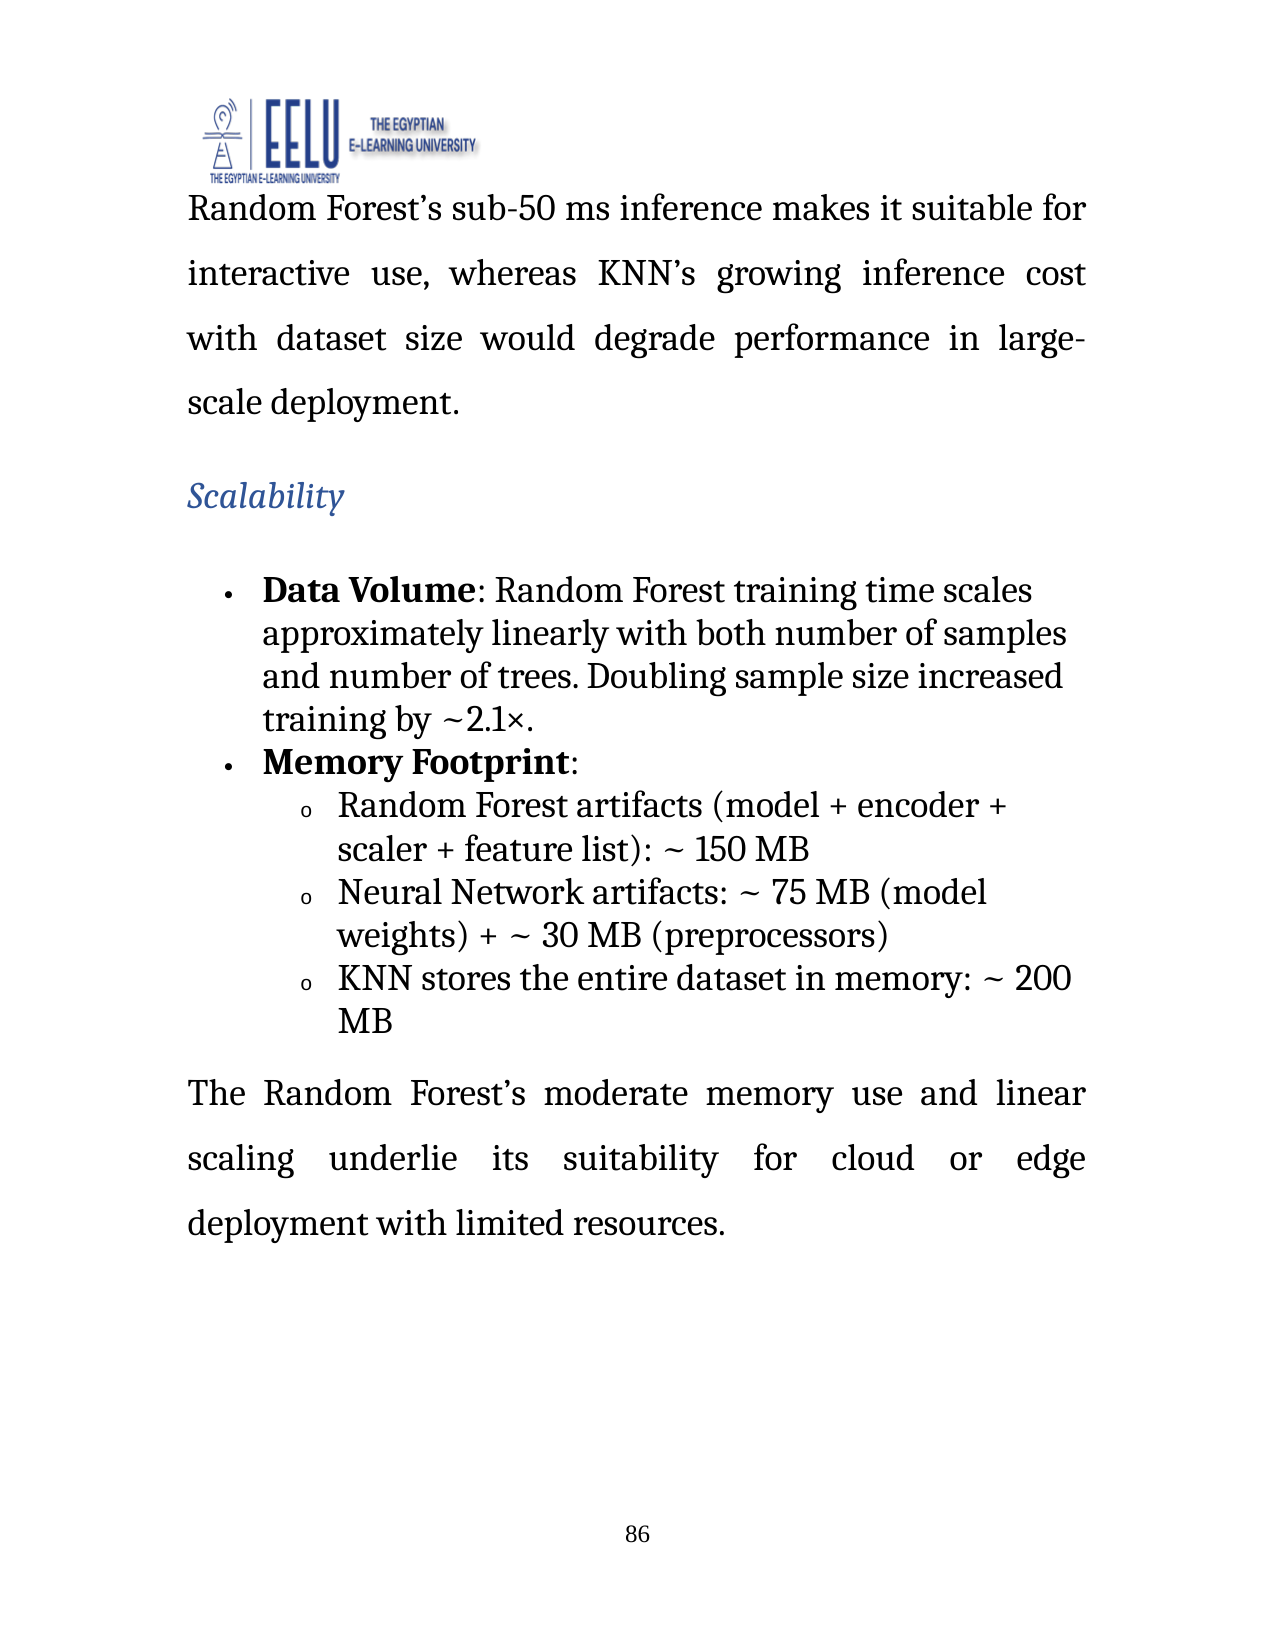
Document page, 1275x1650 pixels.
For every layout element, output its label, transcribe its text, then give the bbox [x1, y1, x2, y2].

text Random Forest’s sub-50 ms inference makes it suitable for interactive use, whereas KNN’s growing inference cost with dataset size would degrade performance in large-scale deployment. [187, 187, 1087, 424]
text The Random Forest’s moderate memory use and linear scaling underlie its suitability for cloud or edge deployment with limited resources. [187, 1072, 1087, 1244]
list KNN stores the entire dataset in memory: ~ 200 MB [300, 957, 1087, 1043]
picture [187, 73, 482, 187]
list Data Volume: Random Forest training time scales approximately linearly with both number of samples and number of trees. Doubling sample size increased training by ~2.1×. [225, 568, 1087, 741]
list Neural Network artifacts: ~ 75 MB (model weights) + ~ 30 MB (preprocessors) [300, 870, 1087, 957]
list Random Forest artifacts (model + encoder + scaler + feature list): ~ 150 MB [300, 784, 1087, 870]
text Scalability [187, 475, 1087, 518]
list Memory Footprint: [225, 741, 1087, 784]
